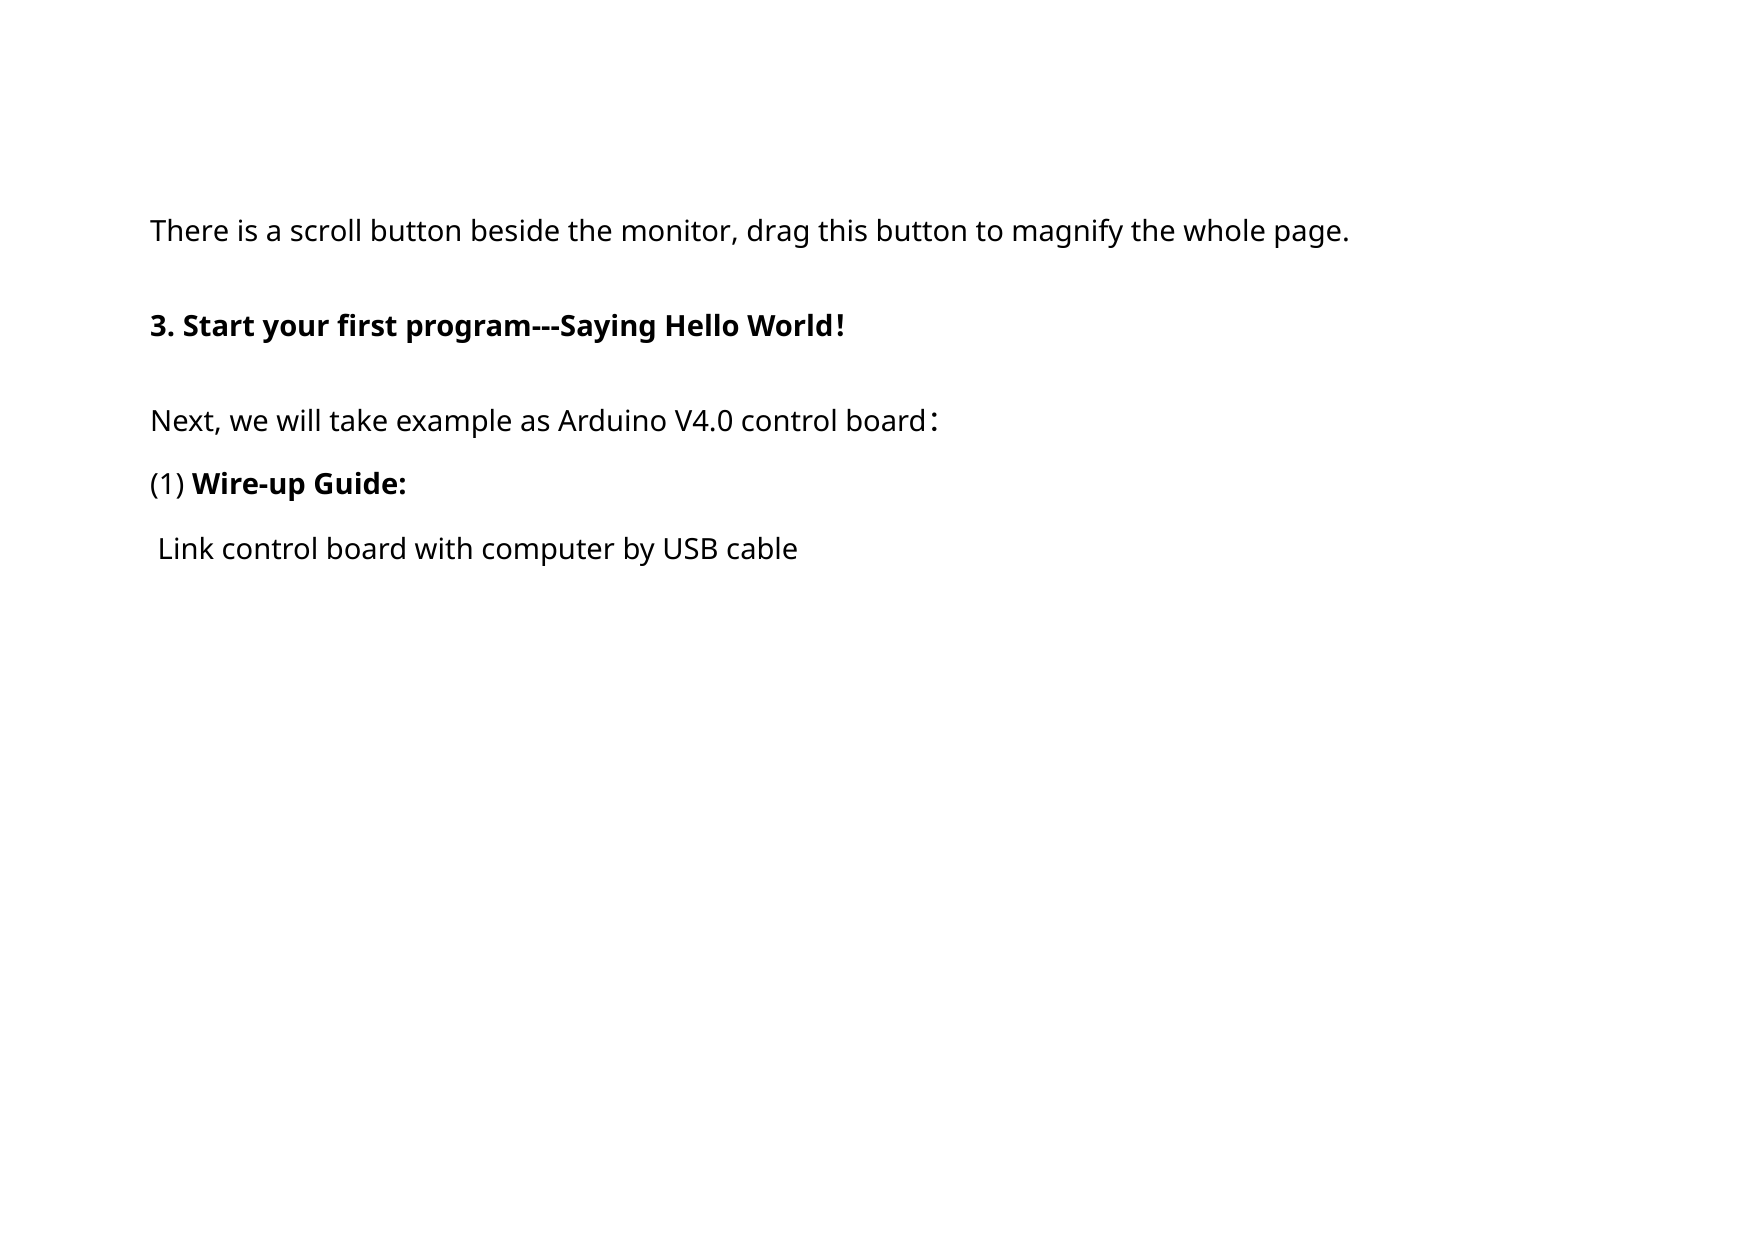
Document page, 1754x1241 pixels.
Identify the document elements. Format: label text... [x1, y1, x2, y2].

text Link control board with computer by USB cable [150, 516, 1604, 581]
list Wire-up Guide: [150, 451, 1604, 516]
text There is a scroll button beside the monitor, drag this button to magnify the whole page. [150, 198, 1604, 263]
text Next, we will take example as Arduino V4.0 control board： [150, 386, 1604, 451]
subtitle 3. Start your first program---Saying Hello World！ [150, 292, 1604, 357]
